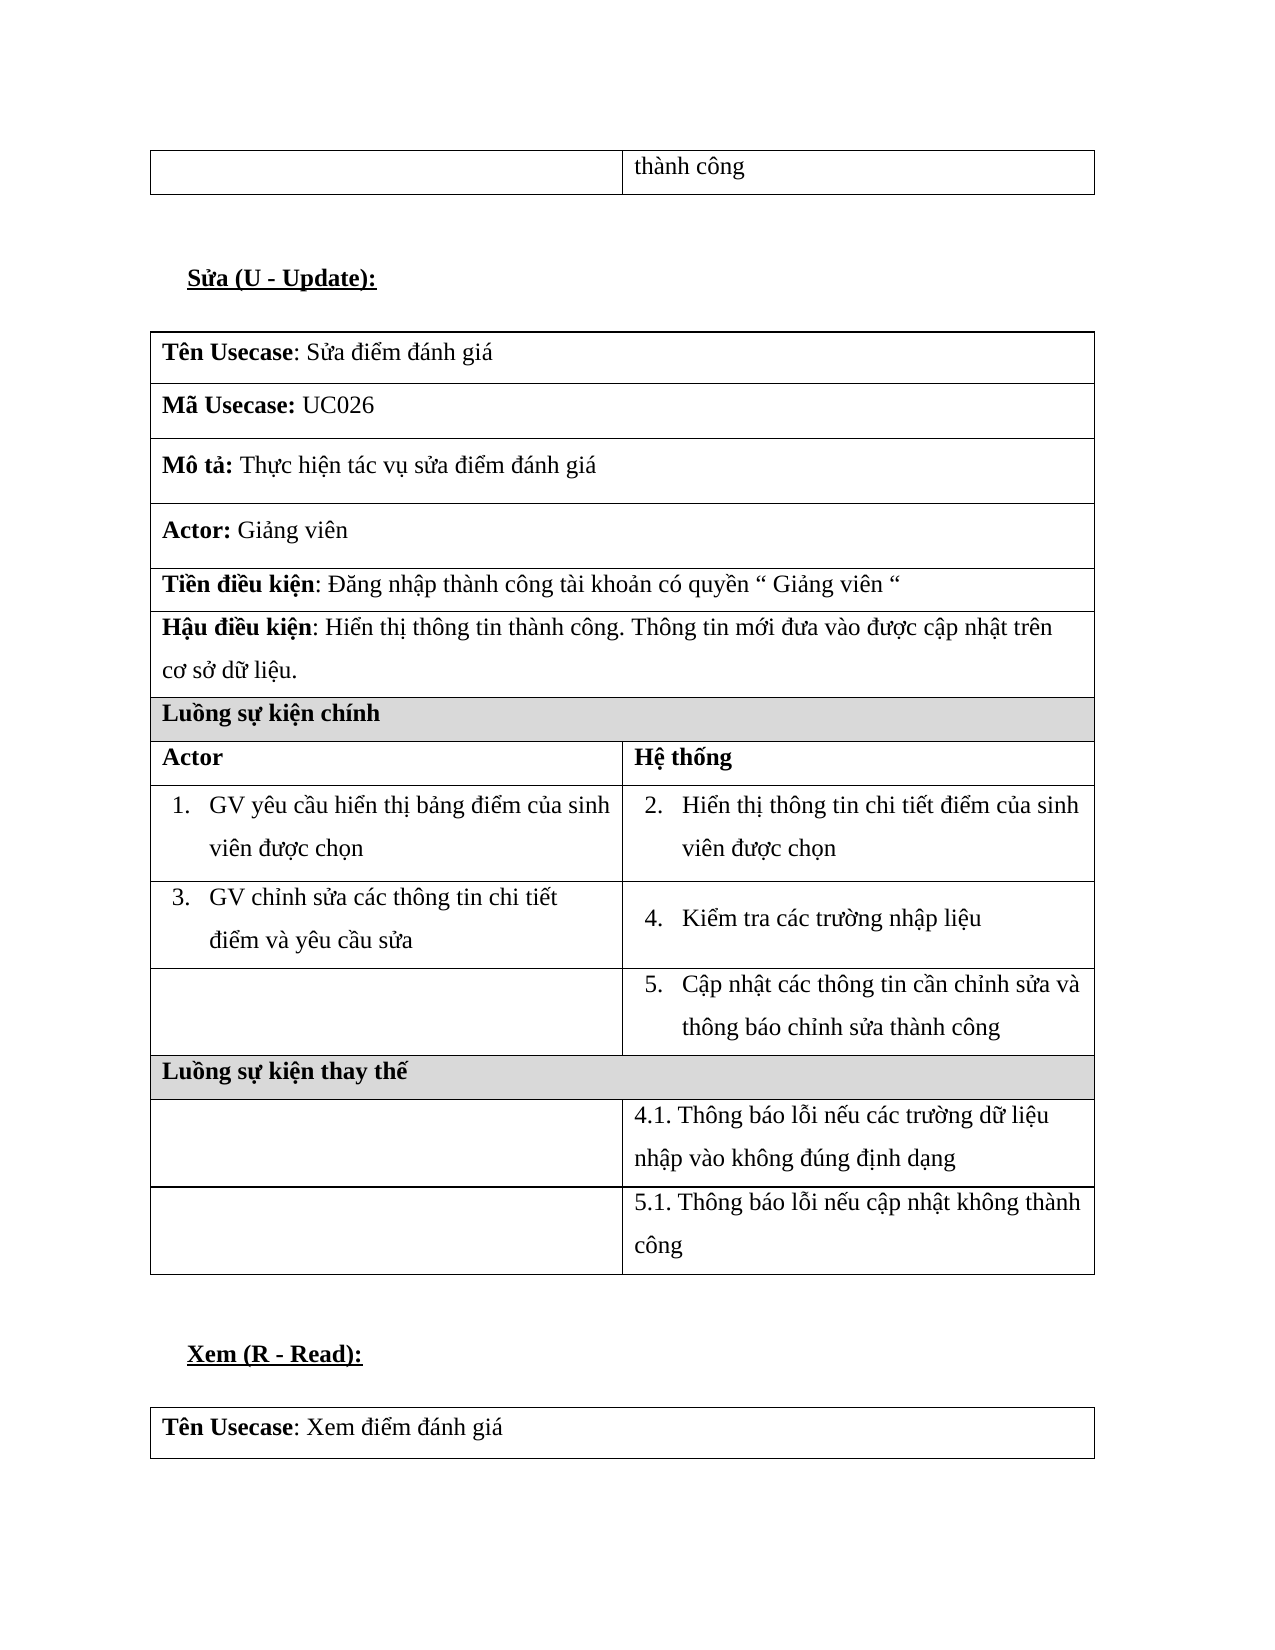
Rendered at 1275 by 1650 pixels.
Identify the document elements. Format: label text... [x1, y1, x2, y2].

table_cell Mô tả: Thực hiện tác vụ sửa điểm đánh giá [151, 439, 1094, 503]
text Sửa (U - Update): [187, 263, 1125, 292]
table_cell [151, 969, 622, 1055]
table_cell Hệ thống [623, 742, 1094, 785]
table_cell [151, 1100, 622, 1186]
table_cell Luồng sự kiện chính [151, 698, 1094, 741]
table_header Tên Usecase: Xem điểm đánh giá [151, 1408, 1094, 1458]
text Xem (R - Read): [187, 1339, 1125, 1368]
table_cell Mã Usecase: UC026 [151, 384, 1094, 438]
table_cell [151, 1188, 622, 1273]
table_cell Luồng sự kiện thay thế [151, 1056, 1094, 1099]
table_header Tên Usecase: Sửa điểm đánh giá [151, 333, 1094, 383]
table_cell [151, 151, 622, 194]
table_cell Tiền điều kiện: Đăng nhập thành công tài khoản có quyền “ Giảng viên “ [151, 569, 1094, 611]
table_cell GV chỉnh sửa các thông tin chi tiết điểm và yêu cầu sửa [151, 882, 622, 968]
table_cell Hiển thị thông tin chi tiết điểm của sinh viên được chọn [623, 786, 1094, 881]
table_cell 5.1. Thông báo lỗi nếu cập nhật không thành công [623, 1188, 1094, 1273]
table_cell Actor: Giảng viên [151, 504, 1094, 568]
table_cell 4.1. Thông báo lỗi nếu các trường dữ liệu nhập vào không đúng định dạng [623, 1100, 1094, 1186]
table_cell Cập nhật các thông tin cần chỉnh sửa và thông báo chỉnh sửa thành công [623, 969, 1094, 1055]
table_cell Kiểm tra các trường nhập liệu [623, 882, 1094, 968]
table_cell Actor [151, 742, 622, 785]
table_cell Hậu điều kiện: Hiển thị thông tin thành công. Thông tin mới đưa vào được cập nhật trên cơ sở dữ liệu. [151, 612, 1094, 697]
table_cell GV yêu cầu hiển thị bảng điểm của sinh viên được chọn [151, 786, 622, 881]
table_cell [623, 151, 1094, 194]
